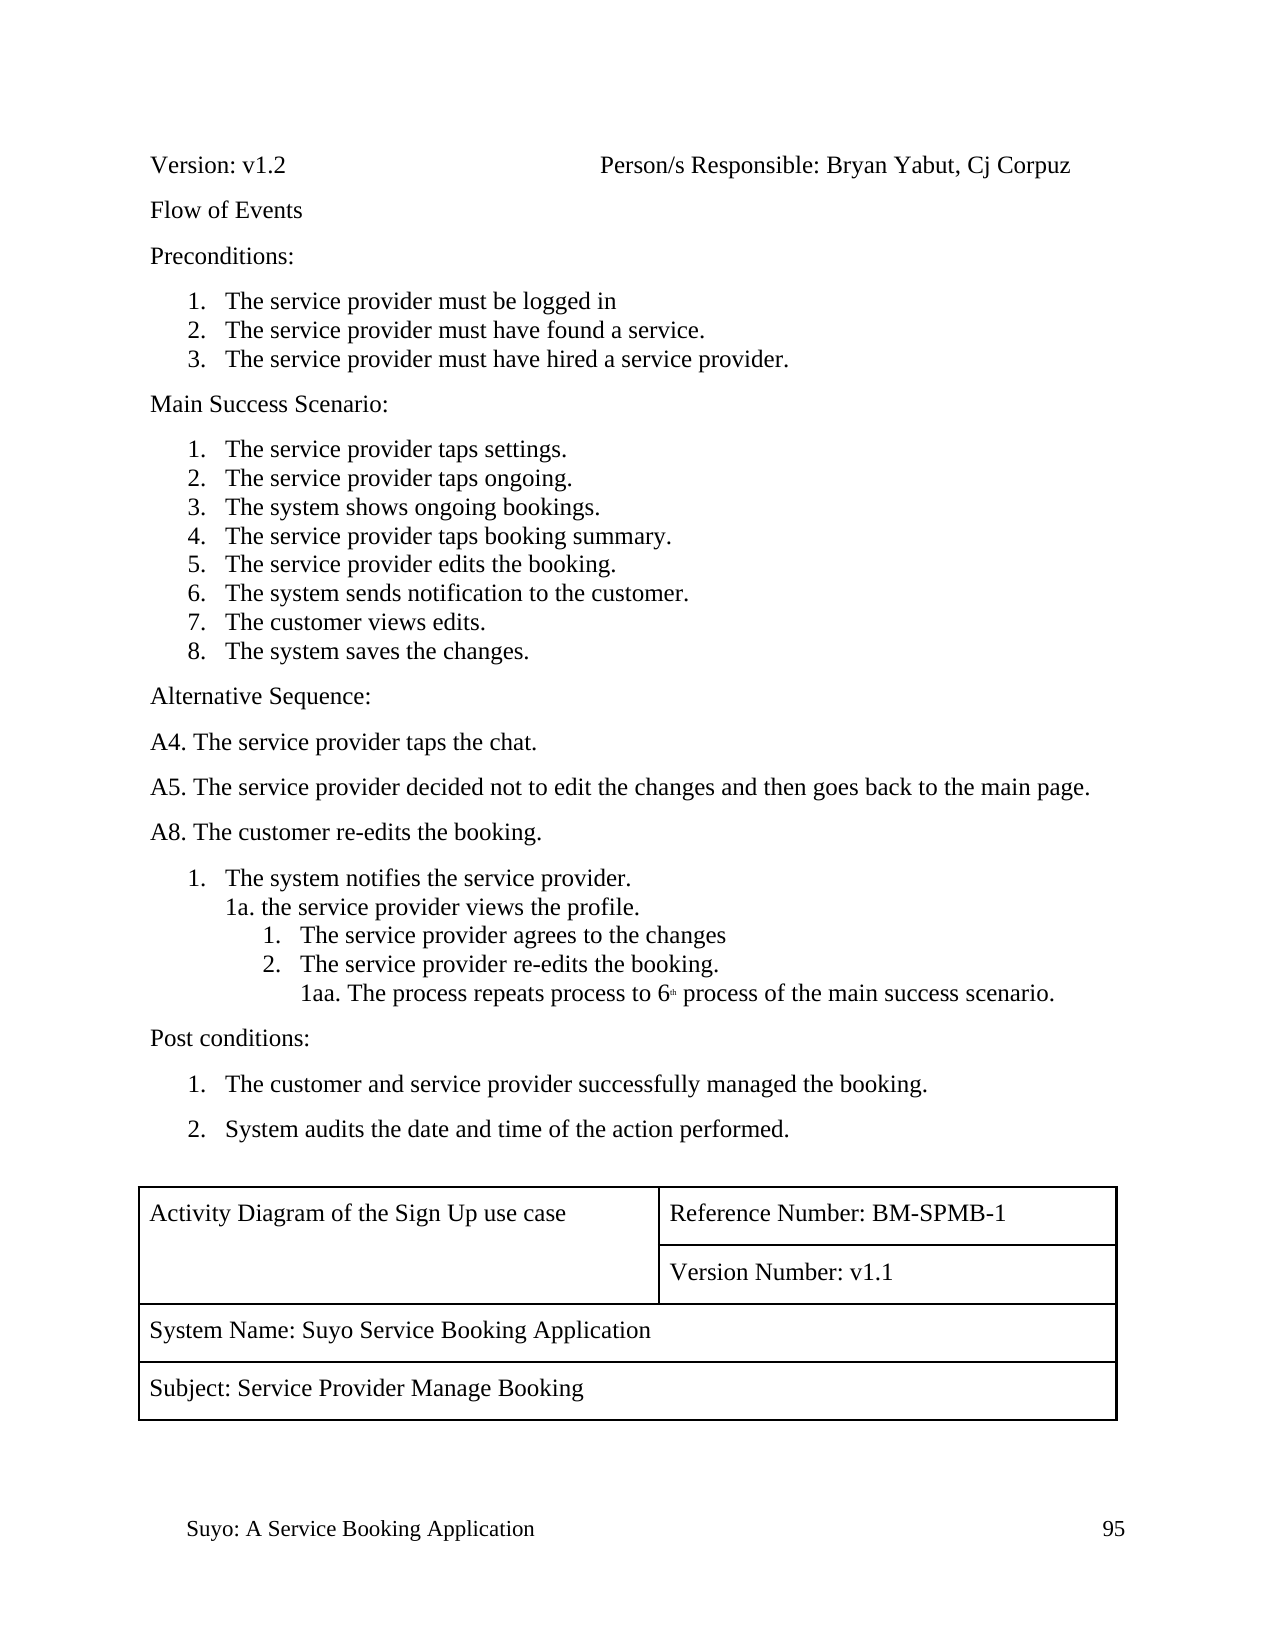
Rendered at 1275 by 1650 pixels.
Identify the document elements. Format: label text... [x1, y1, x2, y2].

list The customer and service provider successfully managed the booking. [187, 1069, 1125, 1097]
list The system sends notification to the customer. [187, 578, 1125, 607]
list System audits the date and time of the action performed. [187, 1114, 1125, 1143]
list The service provider taps booking summary. [187, 521, 1125, 549]
text Flow of Events [150, 195, 1125, 224]
text Post conditions: [150, 1023, 1125, 1052]
list The service provider edits the booking. [187, 549, 1125, 578]
list The system shows ongoing bookings. [187, 492, 1125, 521]
table_header Reference Number: BM-SPMB-1 [660, 1188, 1115, 1244]
text Preconditions: [150, 241, 1125, 269]
list The customer views edits. [187, 607, 1125, 636]
table_cell Subject: Service Provider Manage Booking [140, 1363, 1115, 1419]
list The service provider must have found a service. [187, 315, 1125, 344]
list The service provider re-edits the booking. [262, 949, 1125, 978]
text 1a. the service provider views the profile. [225, 892, 1125, 920]
table_cell System Name: Suyo Service Booking Application [140, 1305, 1115, 1361]
table_cell Version Number: v1.1 [660, 1246, 1115, 1303]
table_header Activity Diagram of the Sign Up use case [140, 1188, 658, 1303]
text Version: v1.2 Person/s Responsible: Bryan Yabut, Cj Corpuz [150, 150, 1125, 179]
list The service provider taps ongoing. [187, 463, 1125, 492]
list The system saves the changes. [187, 636, 1125, 664]
list The service provider must have hired a service provider. [187, 344, 1125, 372]
text A5. The service provider decided not to edit the changes and then goes back to the main page. [150, 772, 1125, 801]
text Main Success Scenario: [150, 389, 1125, 418]
text A4. The service provider taps the chat. [150, 727, 1125, 755]
list The system notifies the service provider. [187, 863, 1125, 892]
list The service provider taps settings. [187, 434, 1125, 463]
list The service provider must be logged in [187, 286, 1125, 315]
text 1aa. The process repeats process to 6th process of the main success scenario. [300, 978, 1125, 1007]
list The service provider agrees to the changes [262, 920, 1125, 949]
text Alternative Sequence: [150, 681, 1125, 710]
text A8. The customer re-edits the booking. [150, 817, 1125, 846]
